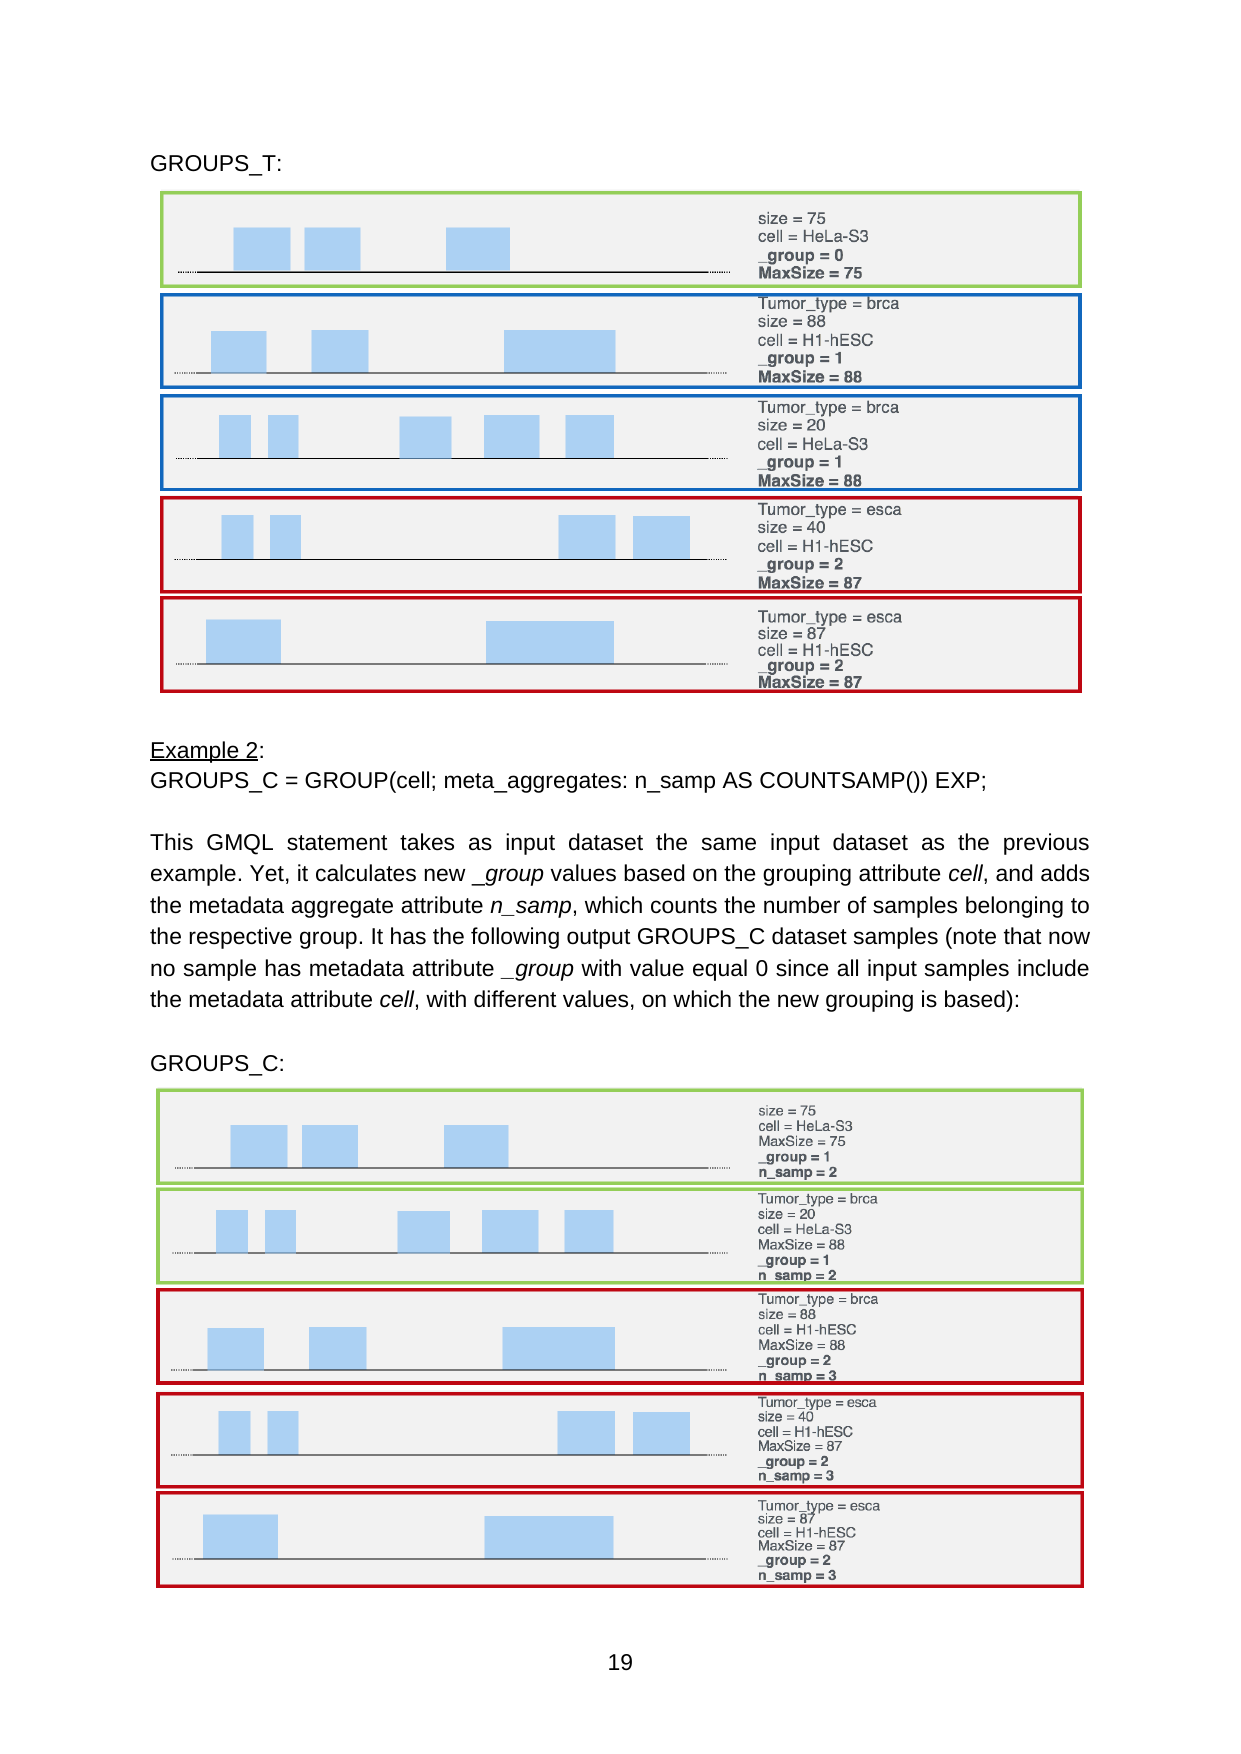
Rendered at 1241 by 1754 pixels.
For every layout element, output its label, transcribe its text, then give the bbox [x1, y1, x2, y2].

text This GMQL statement takes as input dataset the same input dataset as the previous example. Yet, it calculates new _group values based on the grouping attribute cell, and adds the metadata aggregate attribute n_samp, which counts the number of samples belonging to the respective group. It has the following output GROUPS_C dataset samples (note that now no sample has metadata attribute _group with value equal 0 since all input samples include the metadata attribute cell, with different values, on which the new grouping is based): [150, 829, 1090, 1013]
picture [150, 1081, 1091, 1597]
text Example 2: [150, 737, 1090, 763]
text GROUPS_C = GROUP(cell; meta_aggregates: n_samp AS COUNTSAMP()) EXP; [150, 767, 1090, 793]
text GROUPS_C: [150, 1049, 1090, 1081]
text GROUPS_T: [150, 150, 1090, 181]
picture [150, 181, 1091, 700]
